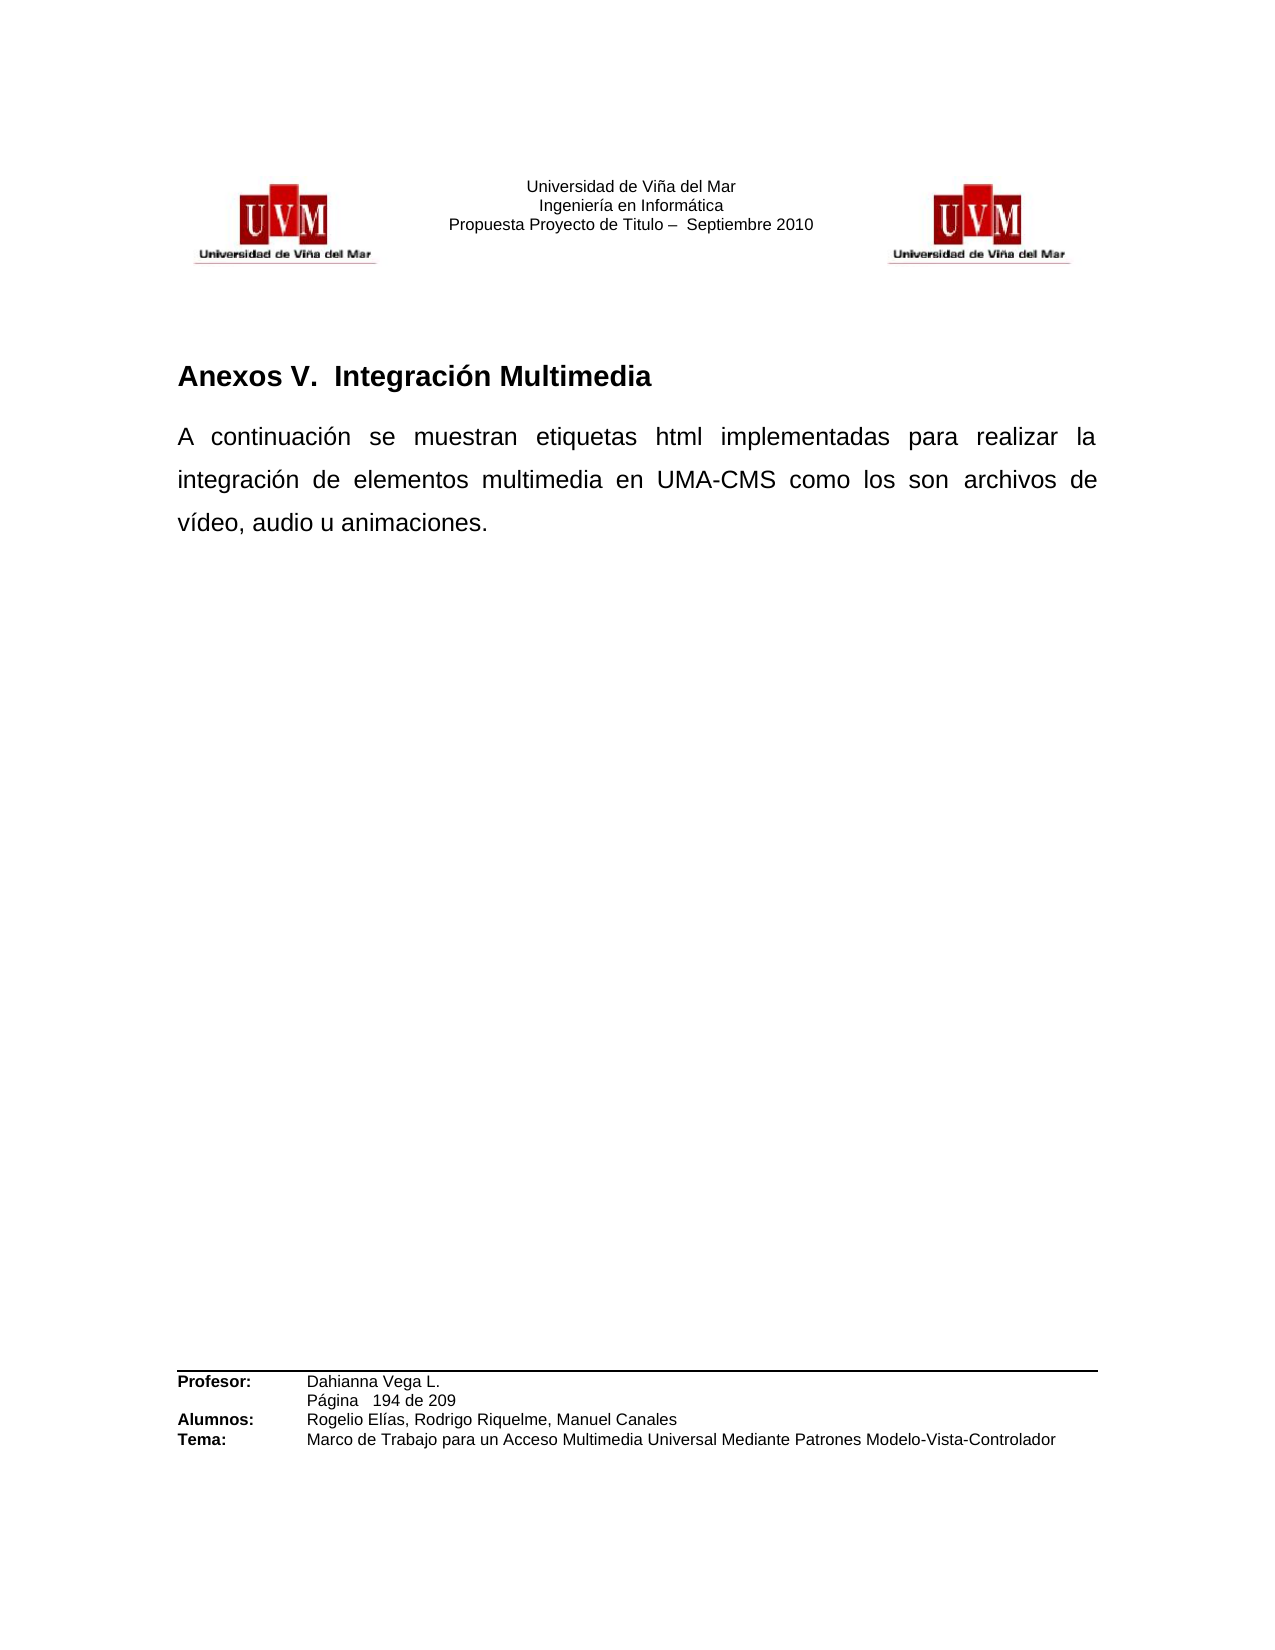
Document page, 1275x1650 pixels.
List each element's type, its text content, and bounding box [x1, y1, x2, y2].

picture [177, 176, 390, 267]
picture [871, 176, 1084, 267]
text A continuación se muestran etiquetas html implementadas para realizar la integración de elementos multimedia en UMA-CMS como los son archivos de vídeo, audio u animaciones. [177, 422, 1098, 537]
subtitle Anexos V. Integración Multimedia [177, 359, 1098, 392]
